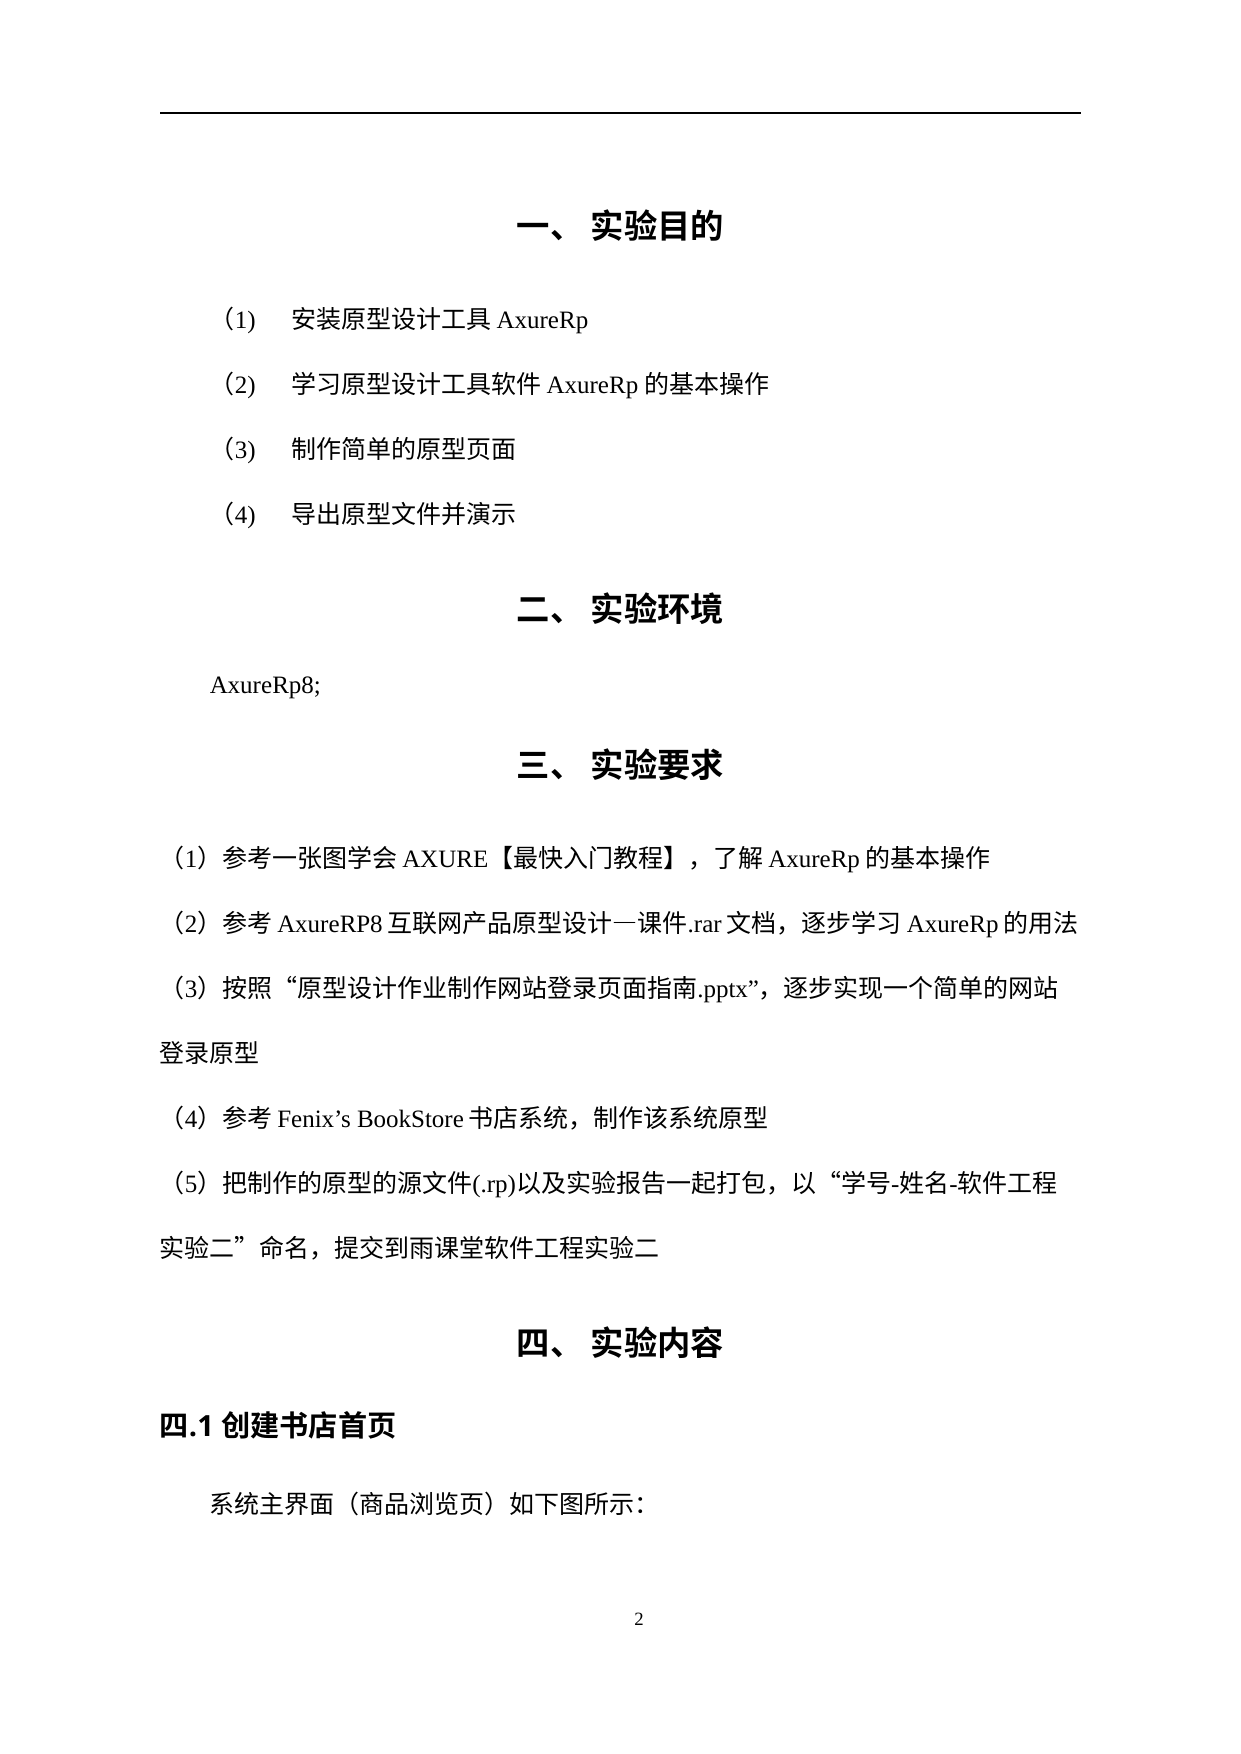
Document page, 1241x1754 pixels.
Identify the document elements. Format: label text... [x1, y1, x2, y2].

list 把制作的原型的源文件(.rp)以及实验报告一起打包，以“学号-姓名-软件工程实验二”命名，提交到雨课堂软件工程实验二 [159, 1149, 1081, 1279]
text 系统主界面（商品浏览页）如下图所示： [159, 1470, 1081, 1535]
list 制作简单的原型页面 [209, 415, 1081, 480]
subtitle 实验环境 [159, 583, 1081, 631]
text AxureRp8; [159, 668, 1081, 701]
subtitle 创建书店首页 [159, 1402, 1081, 1445]
list 按照“原型设计作业制作网站登录页面指南.pptx”，逐步实现一个简单的网站登录原型 [159, 954, 1081, 1084]
list 导出原型文件并演示 [209, 480, 1081, 545]
list 参考AxureRP8互联网产品原型设计—课件.rar文档，逐步学习AxureRp的用法 [159, 889, 1081, 954]
subtitle 实验要求 [159, 738, 1081, 787]
list 参考一张图学会AXURE【最快入门教程】，了解AxureRp的基本操作 [159, 824, 1081, 889]
list 参考Fenix’s BookStore书店系统，制作该系统原型 [159, 1084, 1081, 1149]
list 学习原型设计工具软件 AxureRp 的基本操作 [209, 350, 1081, 415]
list 安装原型设计工具 AxureRp [209, 285, 1081, 350]
subtitle 实验目的 [159, 199, 1081, 248]
subtitle 实验内容 [159, 1317, 1081, 1365]
